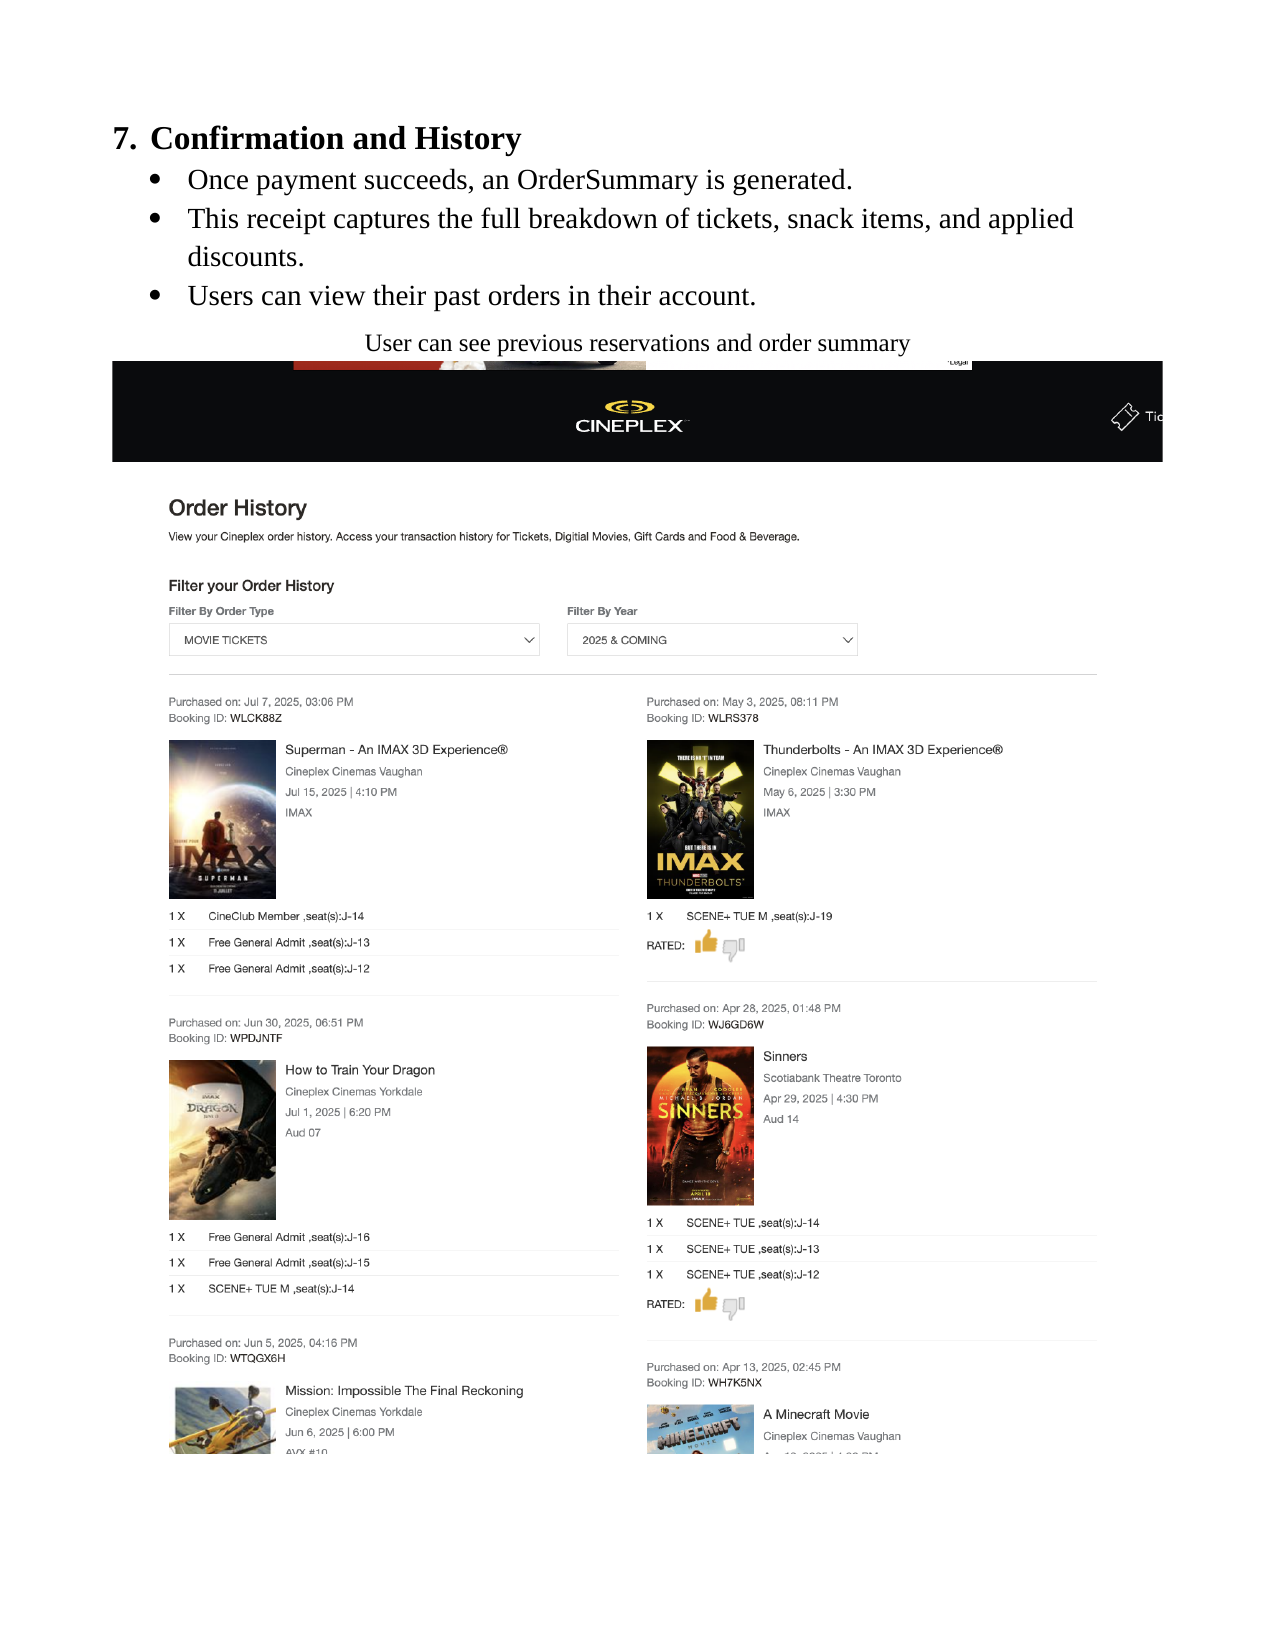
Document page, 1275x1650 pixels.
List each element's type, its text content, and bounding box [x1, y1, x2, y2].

list Users can view their past orders in their account. [150, 278, 1163, 312]
text User can see previous reservations and order summary [112, 328, 1163, 357]
list Confirmation and History [112, 118, 1163, 156]
list This receipt captures the full breakdown of tickets, snack items, and applied discounts. [150, 201, 1163, 273]
list Once payment succeeds, an OrderSummary is generated. [150, 162, 1163, 196]
